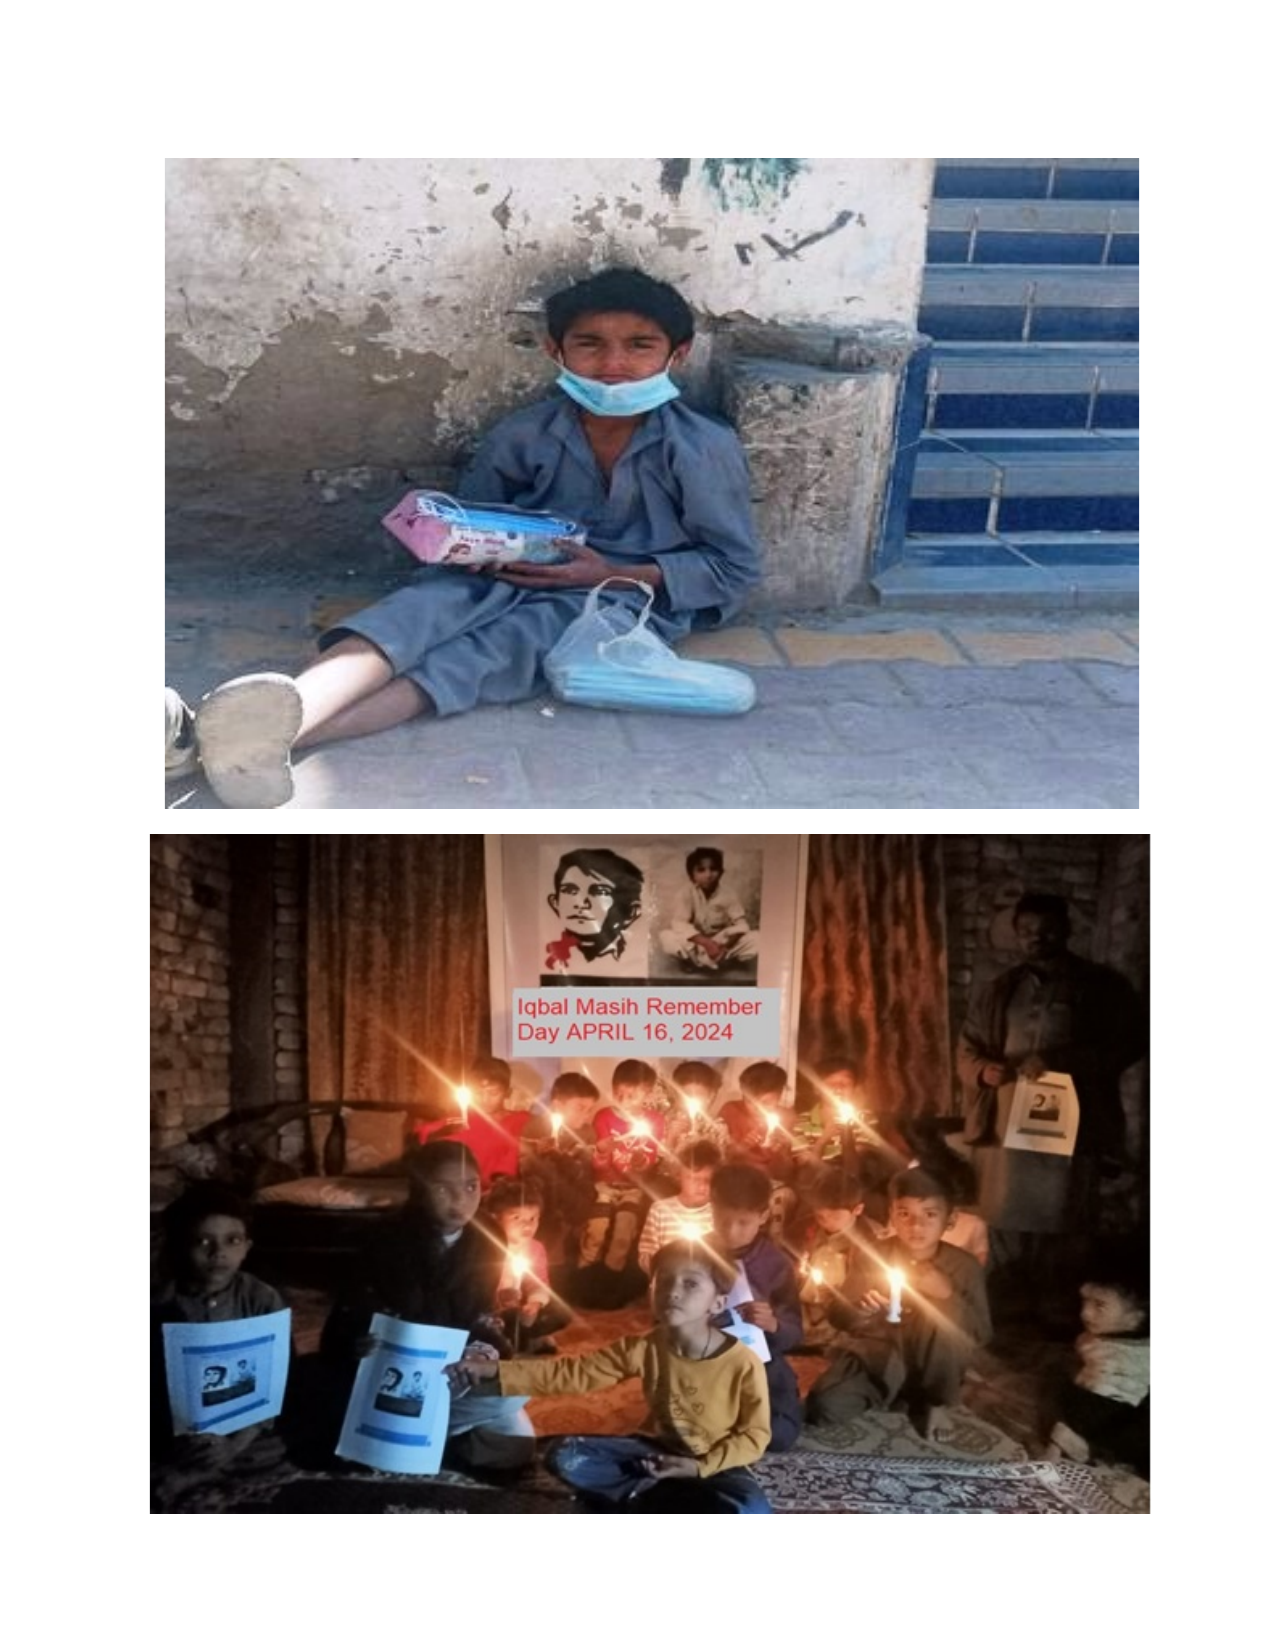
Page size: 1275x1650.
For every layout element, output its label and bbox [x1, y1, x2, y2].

picture [149, 834, 1152, 1514]
picture [164, 158, 1140, 809]
